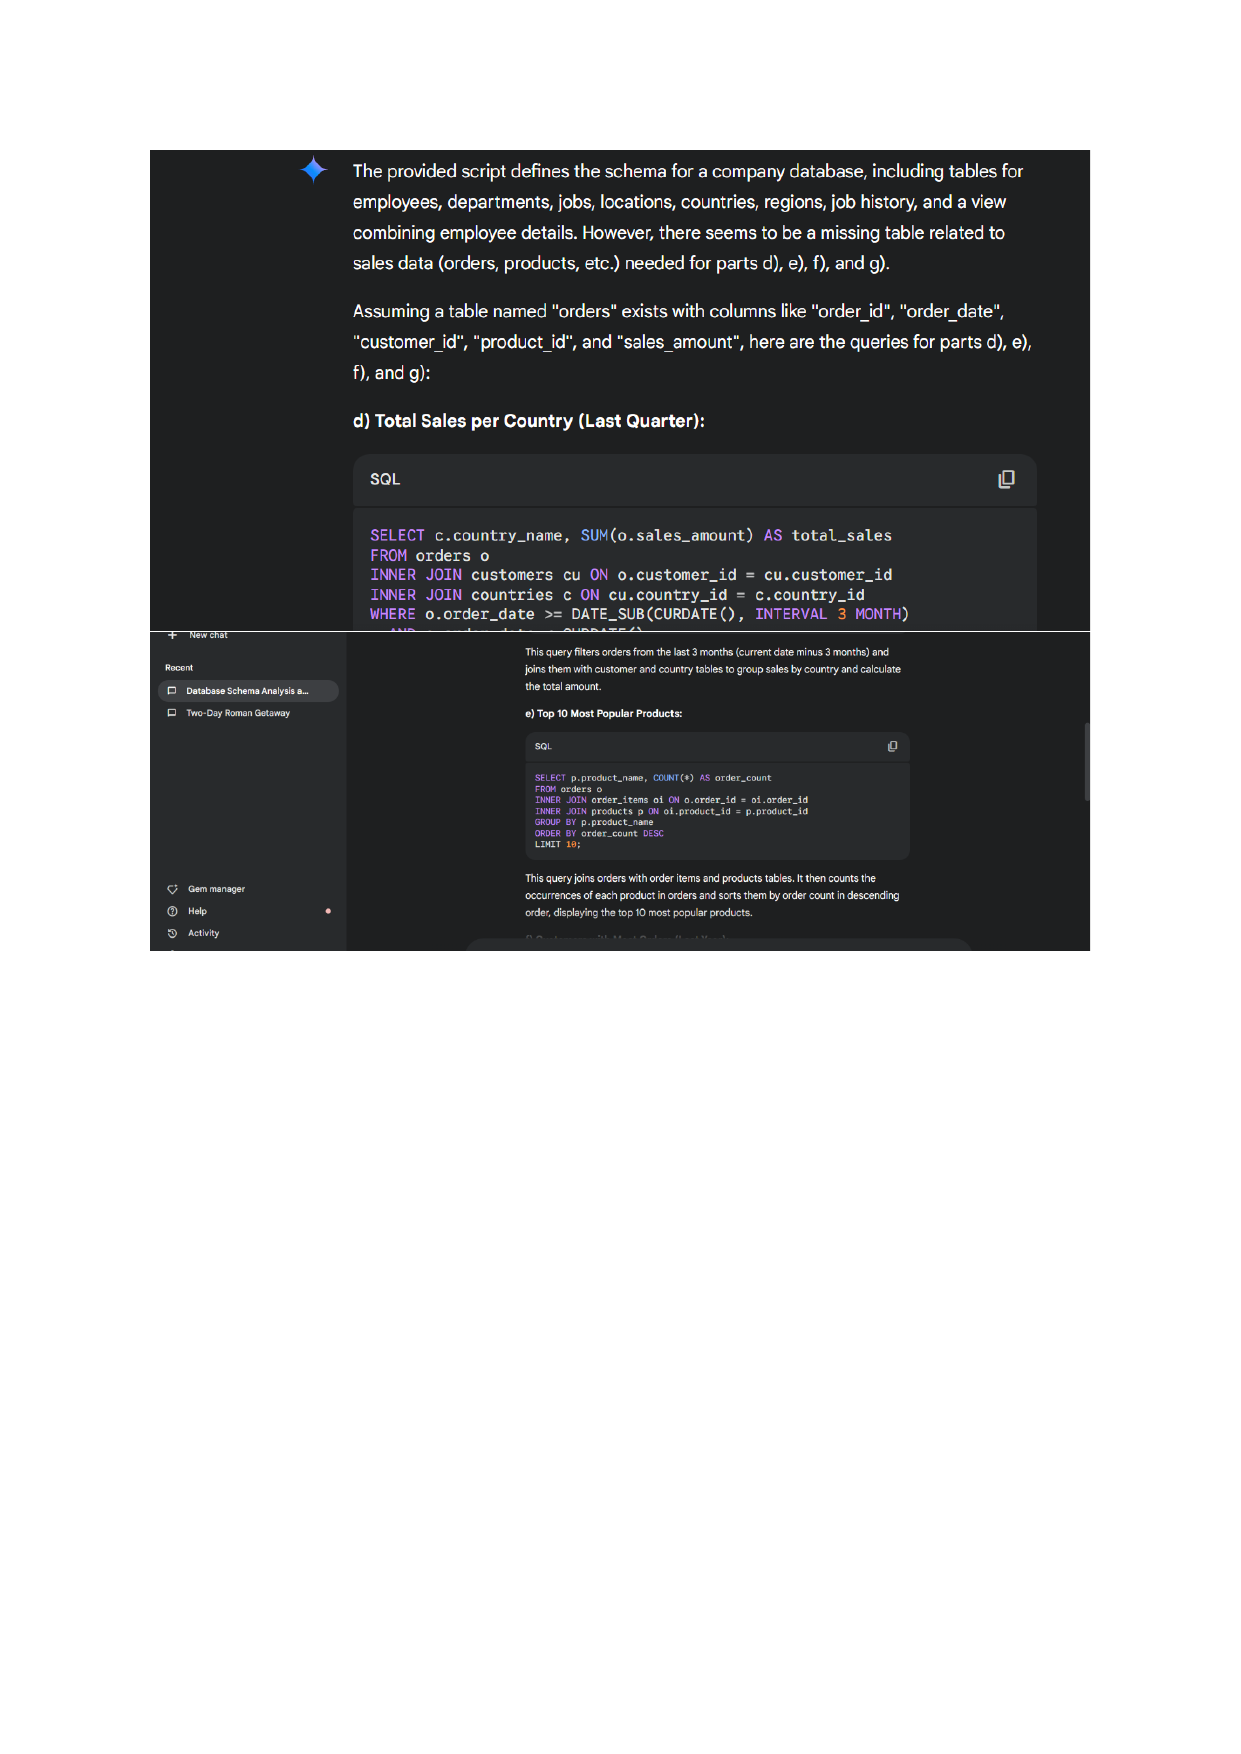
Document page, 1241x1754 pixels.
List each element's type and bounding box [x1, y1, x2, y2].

picture [150, 632, 1091, 951]
picture [150, 150, 1091, 631]
